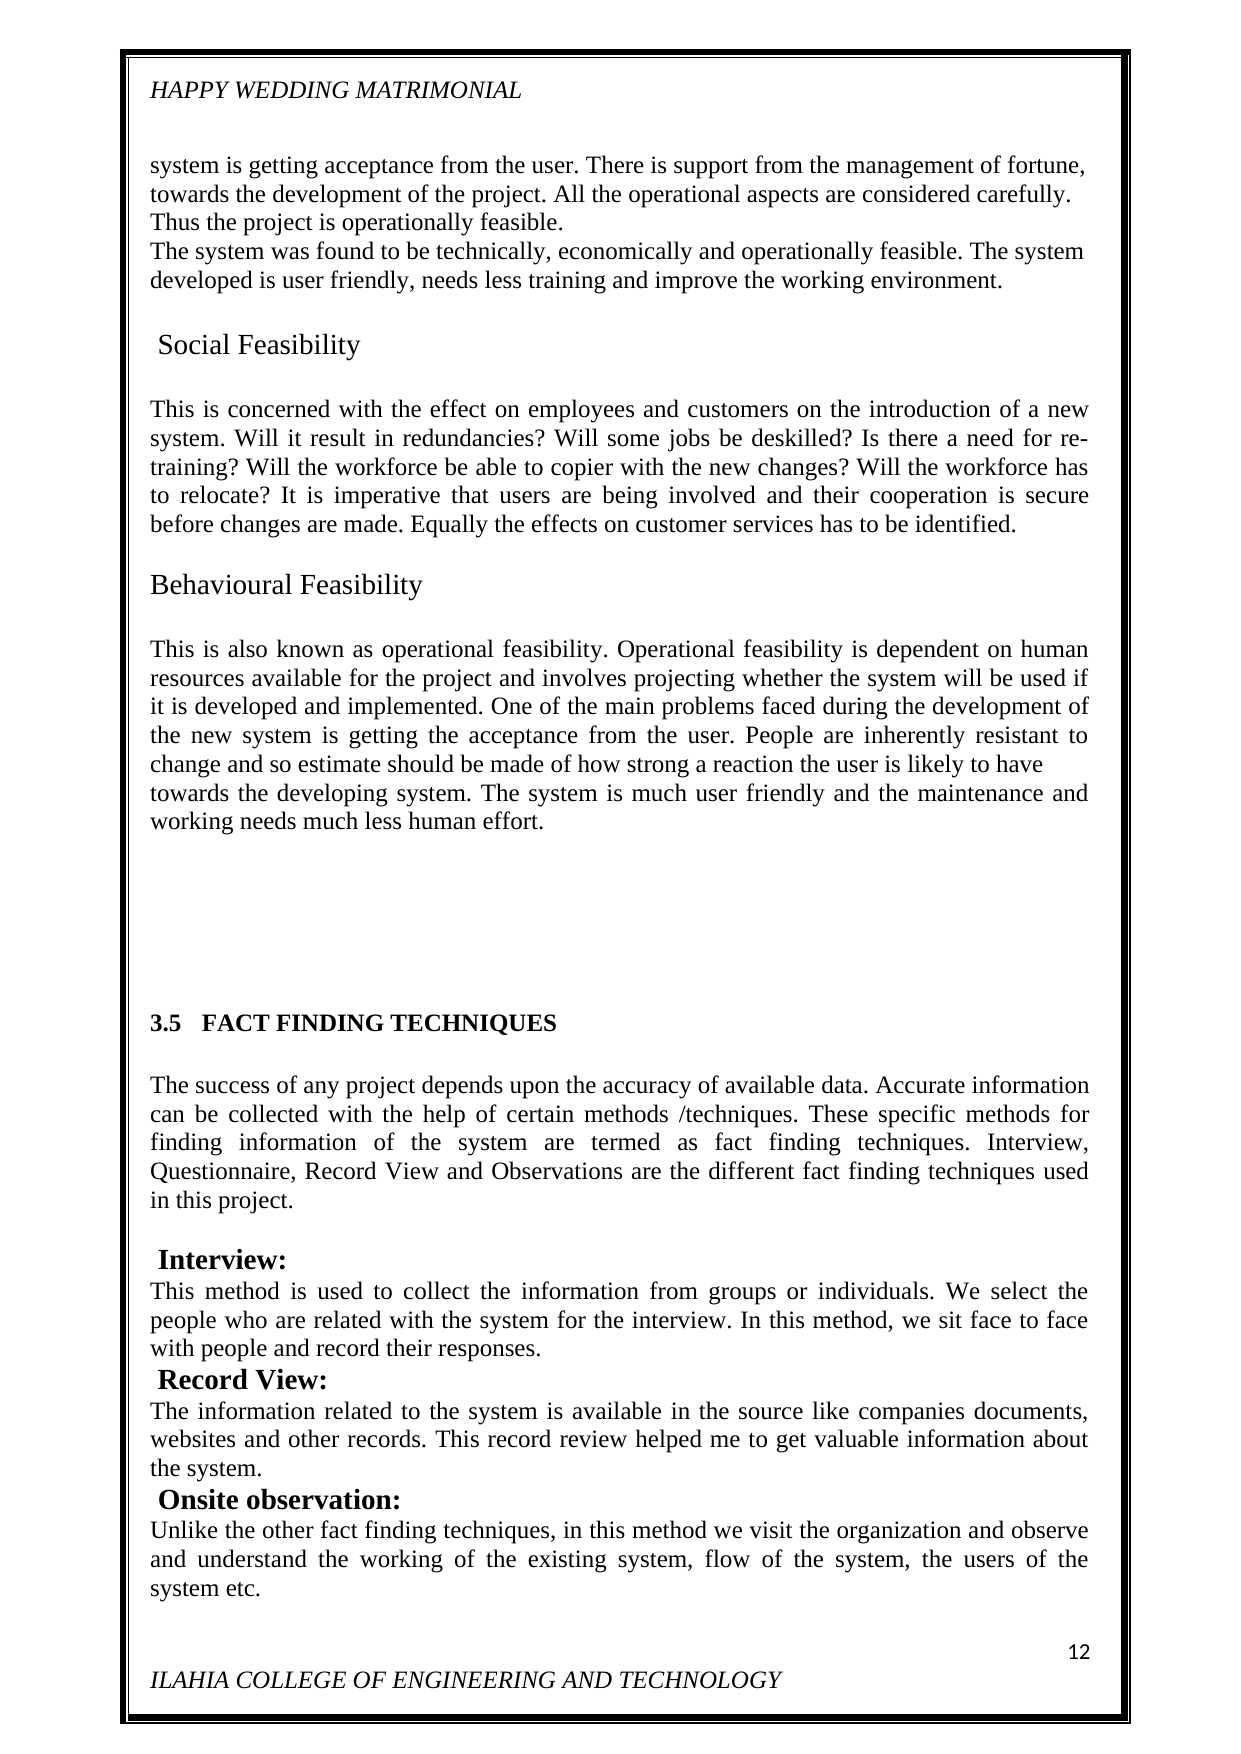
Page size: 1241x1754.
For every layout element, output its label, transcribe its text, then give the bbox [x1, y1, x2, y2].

text Onsite observation: [150, 1482, 1090, 1516]
text The success of any project depends upon the accuracy of available data. Accurate information can be collected with the help of certain methods /techniques. These specific methods for finding information of the system are termed as fact finding techniques. Interview, Questionnaire, Record View and Observations are the different fact finding techniques used in this project. [150, 1070, 1090, 1214]
list FACT FINDING TECHNIQUES [150, 1008, 1090, 1036]
text This is also known as operational feasibility. Operational feasibility is dependent on human resources available for the project and involves projecting whether the system will be used if it is developed and implemented. One of the main problems faced during the development of the new system is getting the acceptance from the user. People are inherently resistant to change and so estimate should be made of how strong a reaction the user is likely to have [150, 634, 1090, 778]
text The information related to the system is available in the source like companies documents, websites and other records. This record review helped me to get valuable information about the system. [150, 1396, 1090, 1482]
text This method is used to collect the information from groups or individuals. We select the people who are related with the system for the interview. In this method, we sit face to face with people and record their responses. [150, 1276, 1090, 1362]
text Behavioural Feasibility [150, 567, 1090, 600]
text This is concerned with the effect on employees and customers on the introduction of a new system. Will it result in redundancies? Will some jobs be deskilled? Is there a need for re-training? Will the workforce be able to copier with the new changes? Will the workforce has to relocate? It is imperative that users are being involved and their cooperation is secure before changes are made. Equally the effects on customer services has to be identified. [150, 394, 1090, 538]
text Social Feasibility [150, 327, 1090, 361]
text Interview: [150, 1242, 1090, 1276]
text The system was found to be technically, economically and operationally feasible. The system developed is user friendly, needs less training and improve the working environment. [150, 236, 1090, 294]
text towards the developing system. The system is much user friendly and the maintenance and working needs much less human effort. [150, 778, 1090, 835]
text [150, 150, 1090, 236]
text Record View: [150, 1362, 1090, 1396]
text Unlike the other fact finding techniques, in this method we visit the organization and observe and understand the working of the existing system, flow of the system, the users of the system etc. [150, 1516, 1090, 1602]
